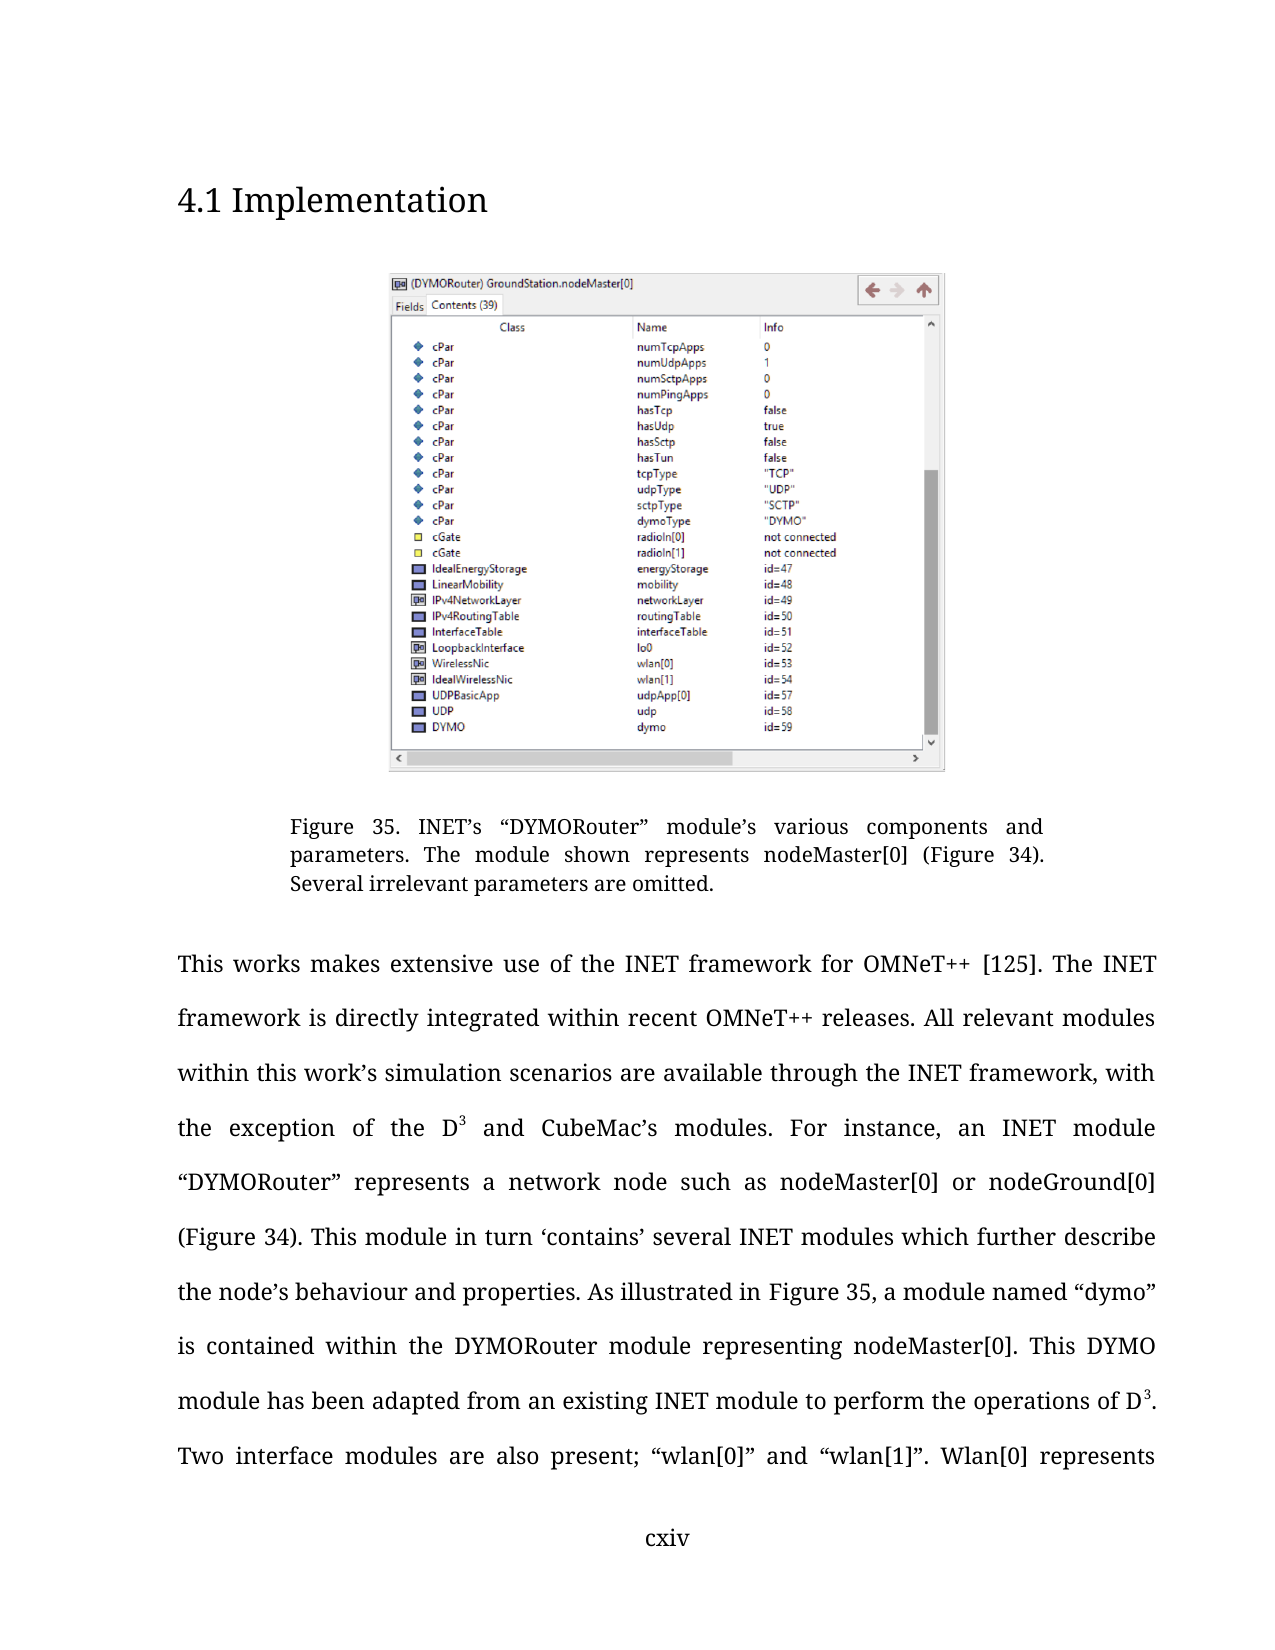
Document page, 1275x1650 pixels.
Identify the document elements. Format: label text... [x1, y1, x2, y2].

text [177, 947, 1157, 1471]
text Figure 35. INET’s “DYMORouter” module’s various components and parameters. The module shown represents nodeMaster[0] (Figure 34). Several irrelevant parameters are omitted. [290, 812, 1044, 897]
picture [388, 273, 946, 772]
subtitle Implementation [177, 177, 1157, 222]
